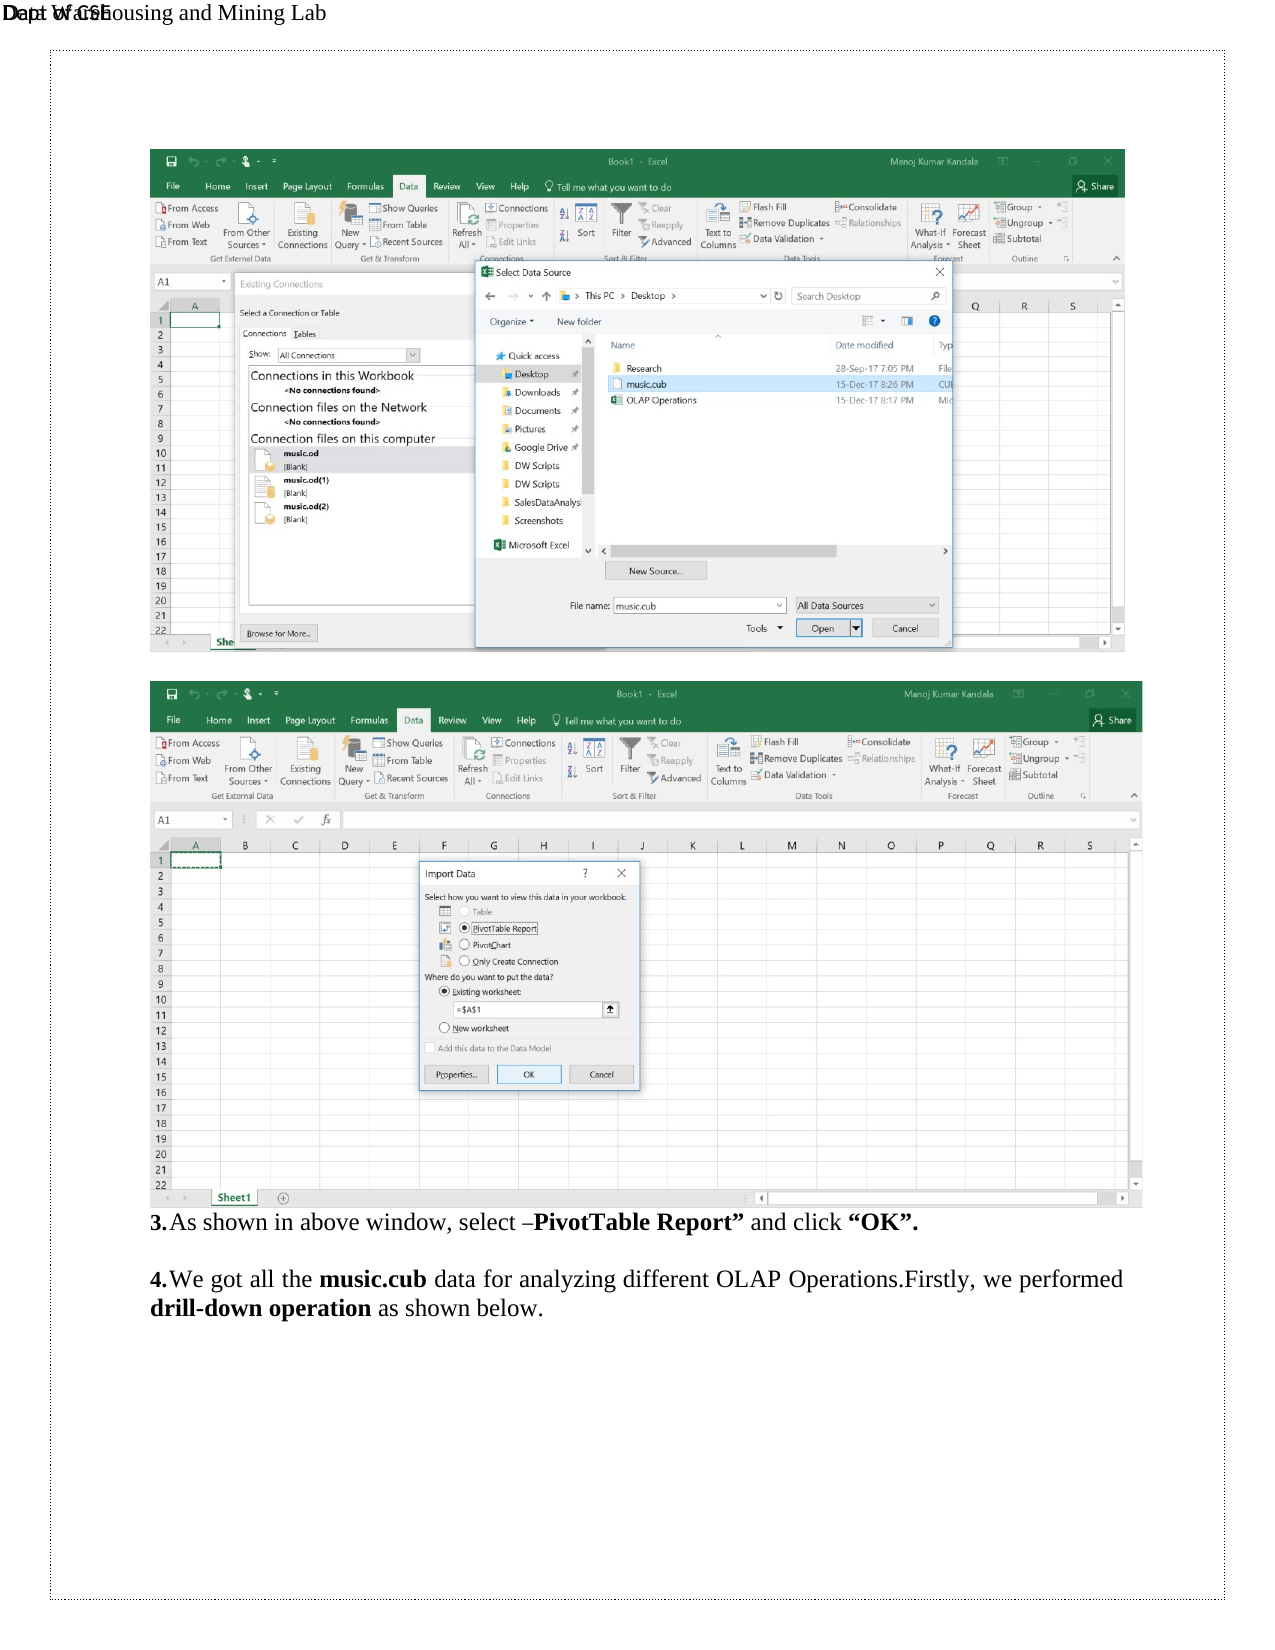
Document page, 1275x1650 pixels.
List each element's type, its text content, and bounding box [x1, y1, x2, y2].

picture [150, 149, 1125, 652]
picture [150, 681, 1143, 1208]
text drill-down operation as shown below. [150, 1293, 1177, 1322]
list We got all the music.cub data for analyzing different OLAP Operations.Firstly, we performed [150, 1264, 1177, 1293]
